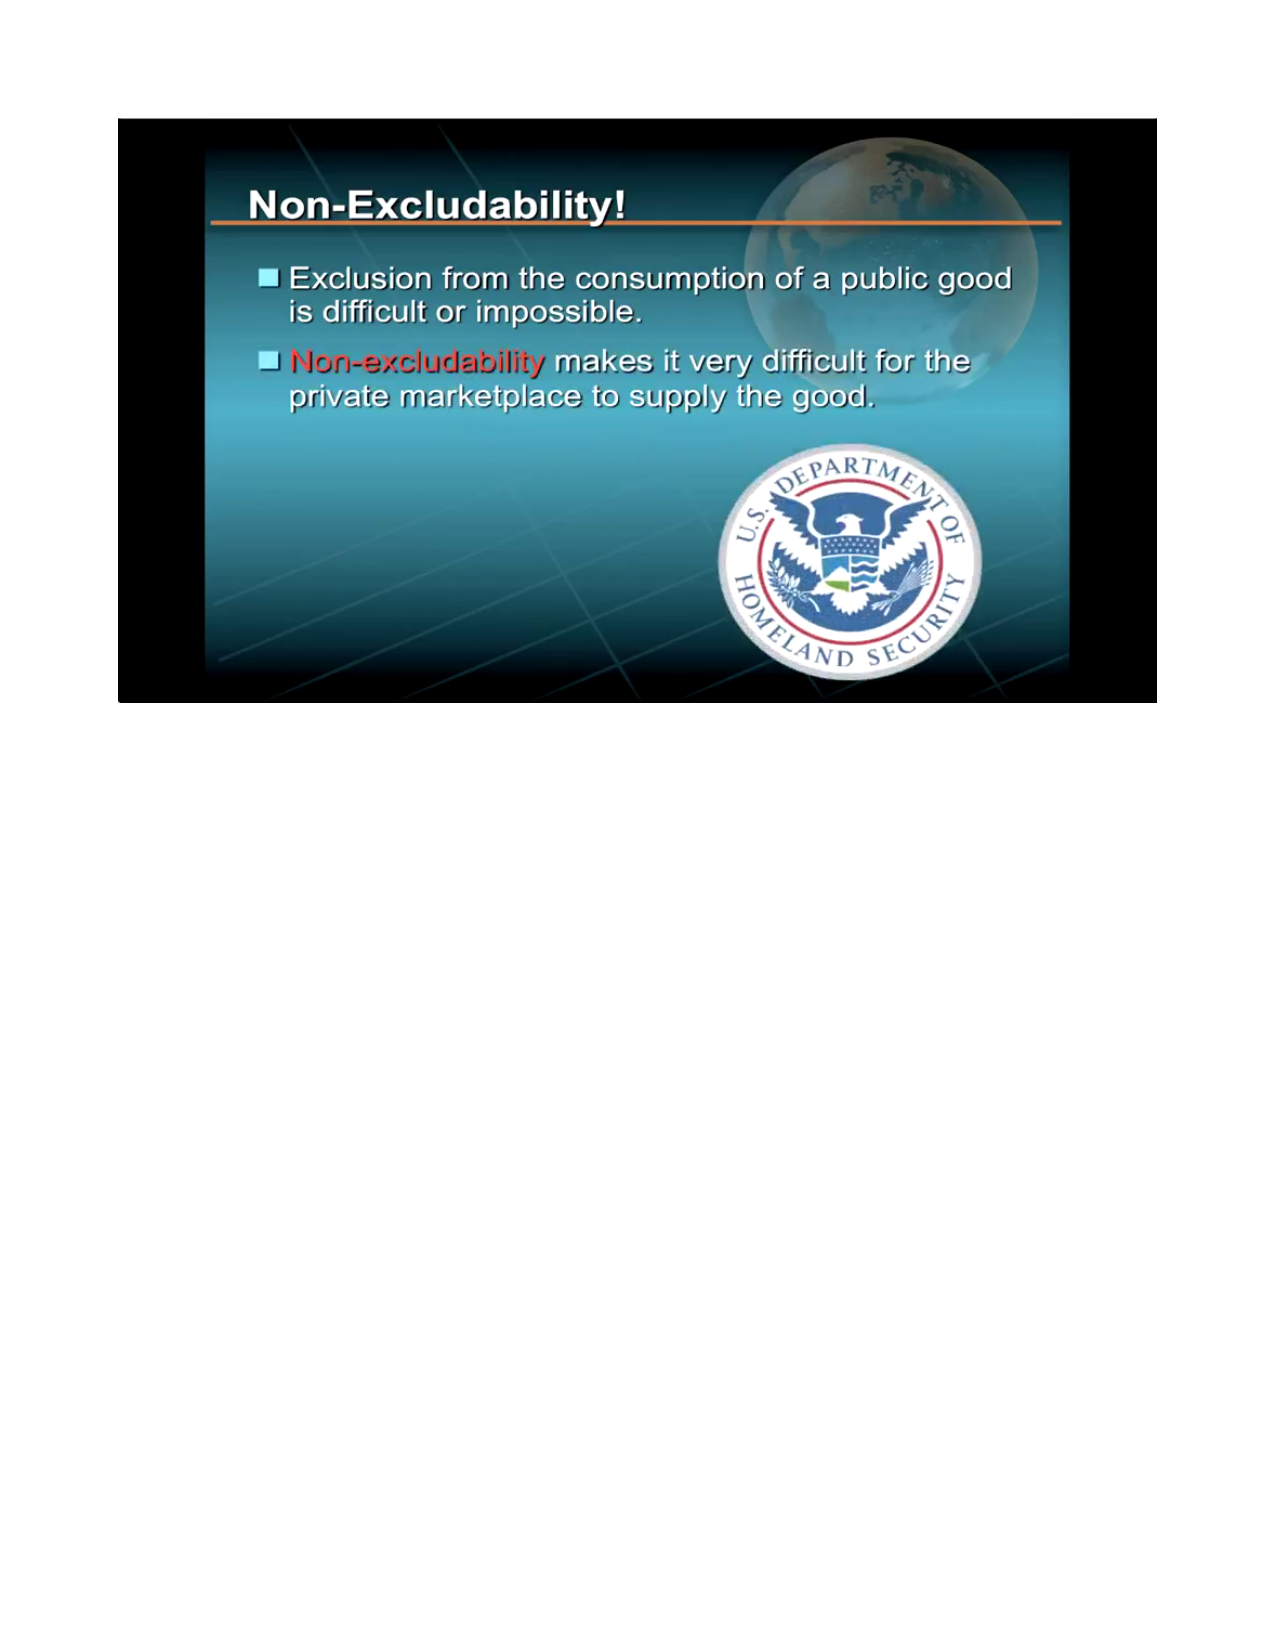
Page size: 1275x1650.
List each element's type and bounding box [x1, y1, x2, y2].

picture [118, 118, 1157, 703]
